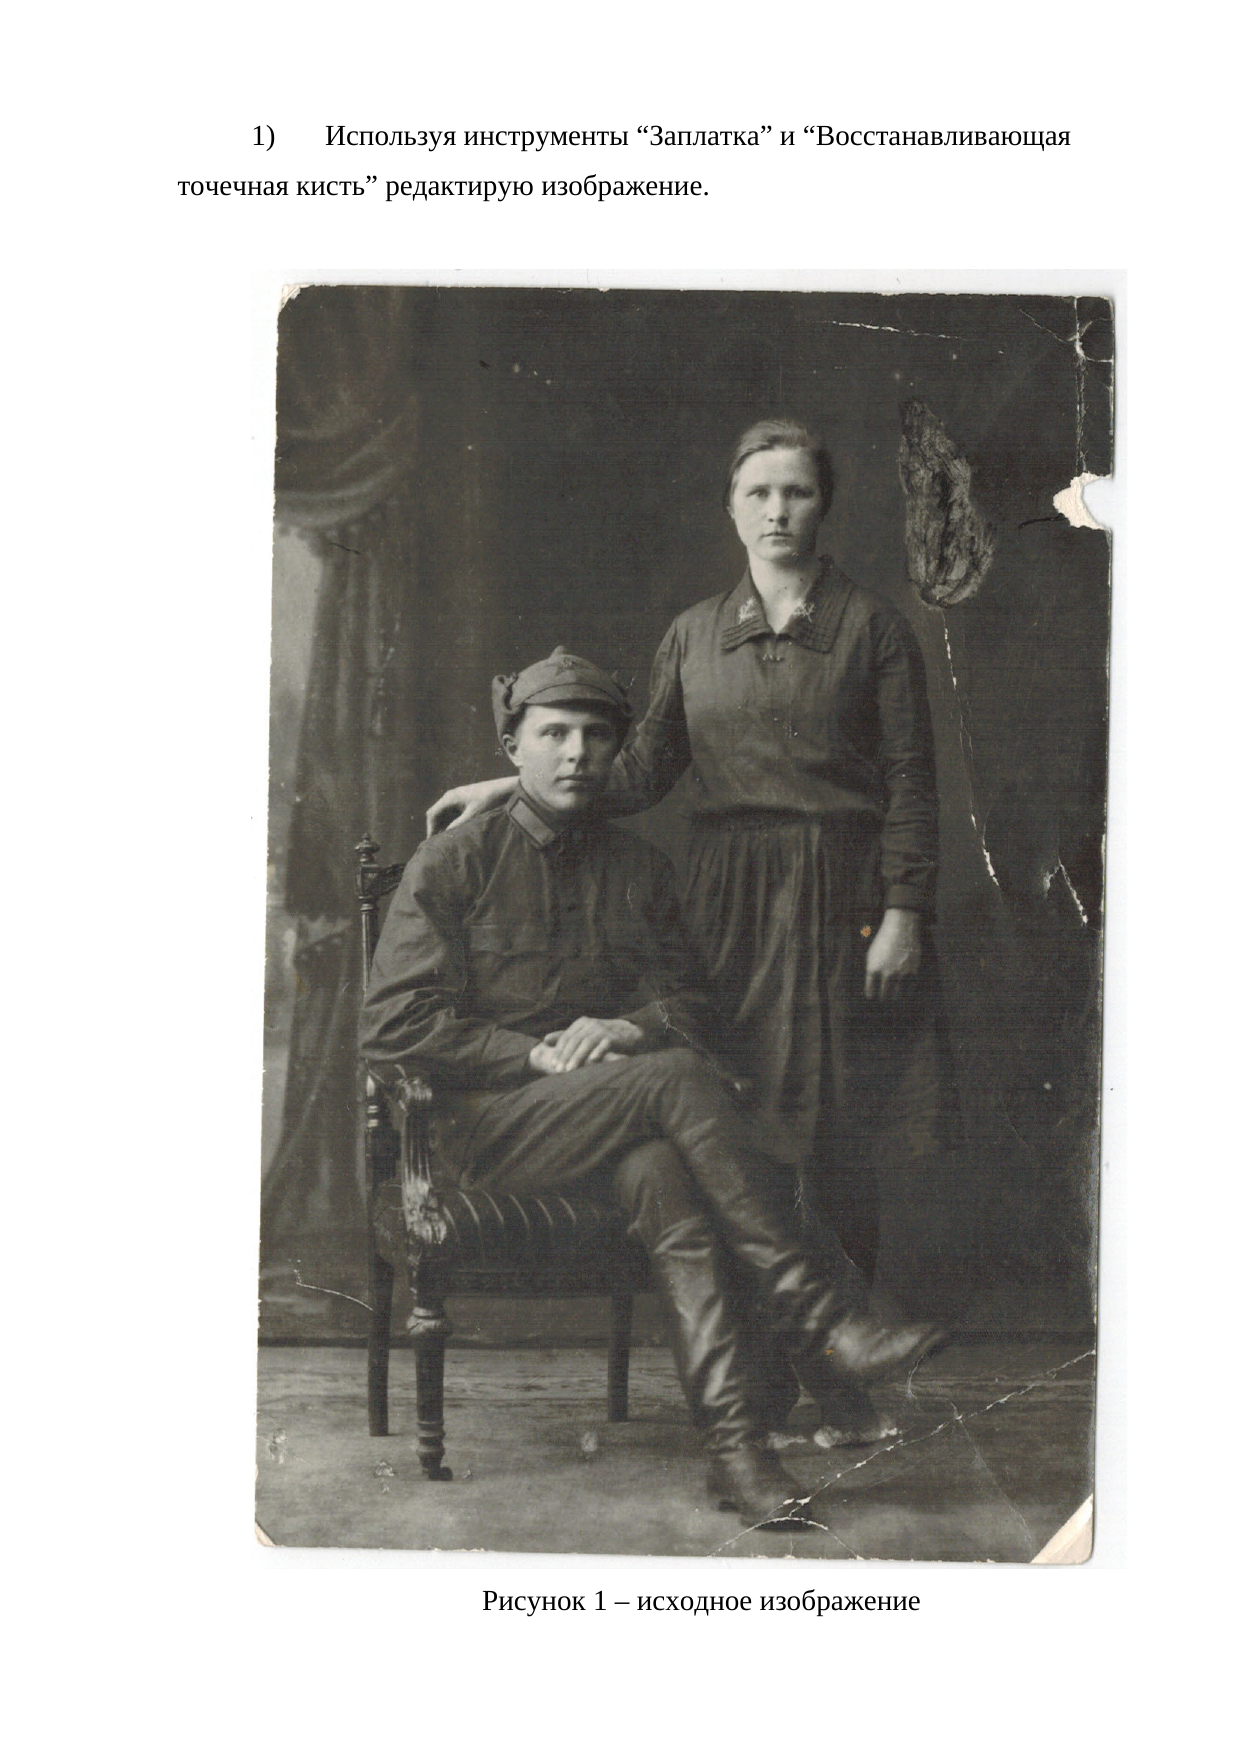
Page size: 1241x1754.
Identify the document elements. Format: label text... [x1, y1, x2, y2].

list Используя инструменты “Заплатка” и “Восстанавливающая точечная кисть” редактирую изображение. [177, 118, 1152, 202]
text Рисунок 1 – исходное изображение [177, 1583, 1152, 1617]
picture [251, 269, 1128, 1569]
